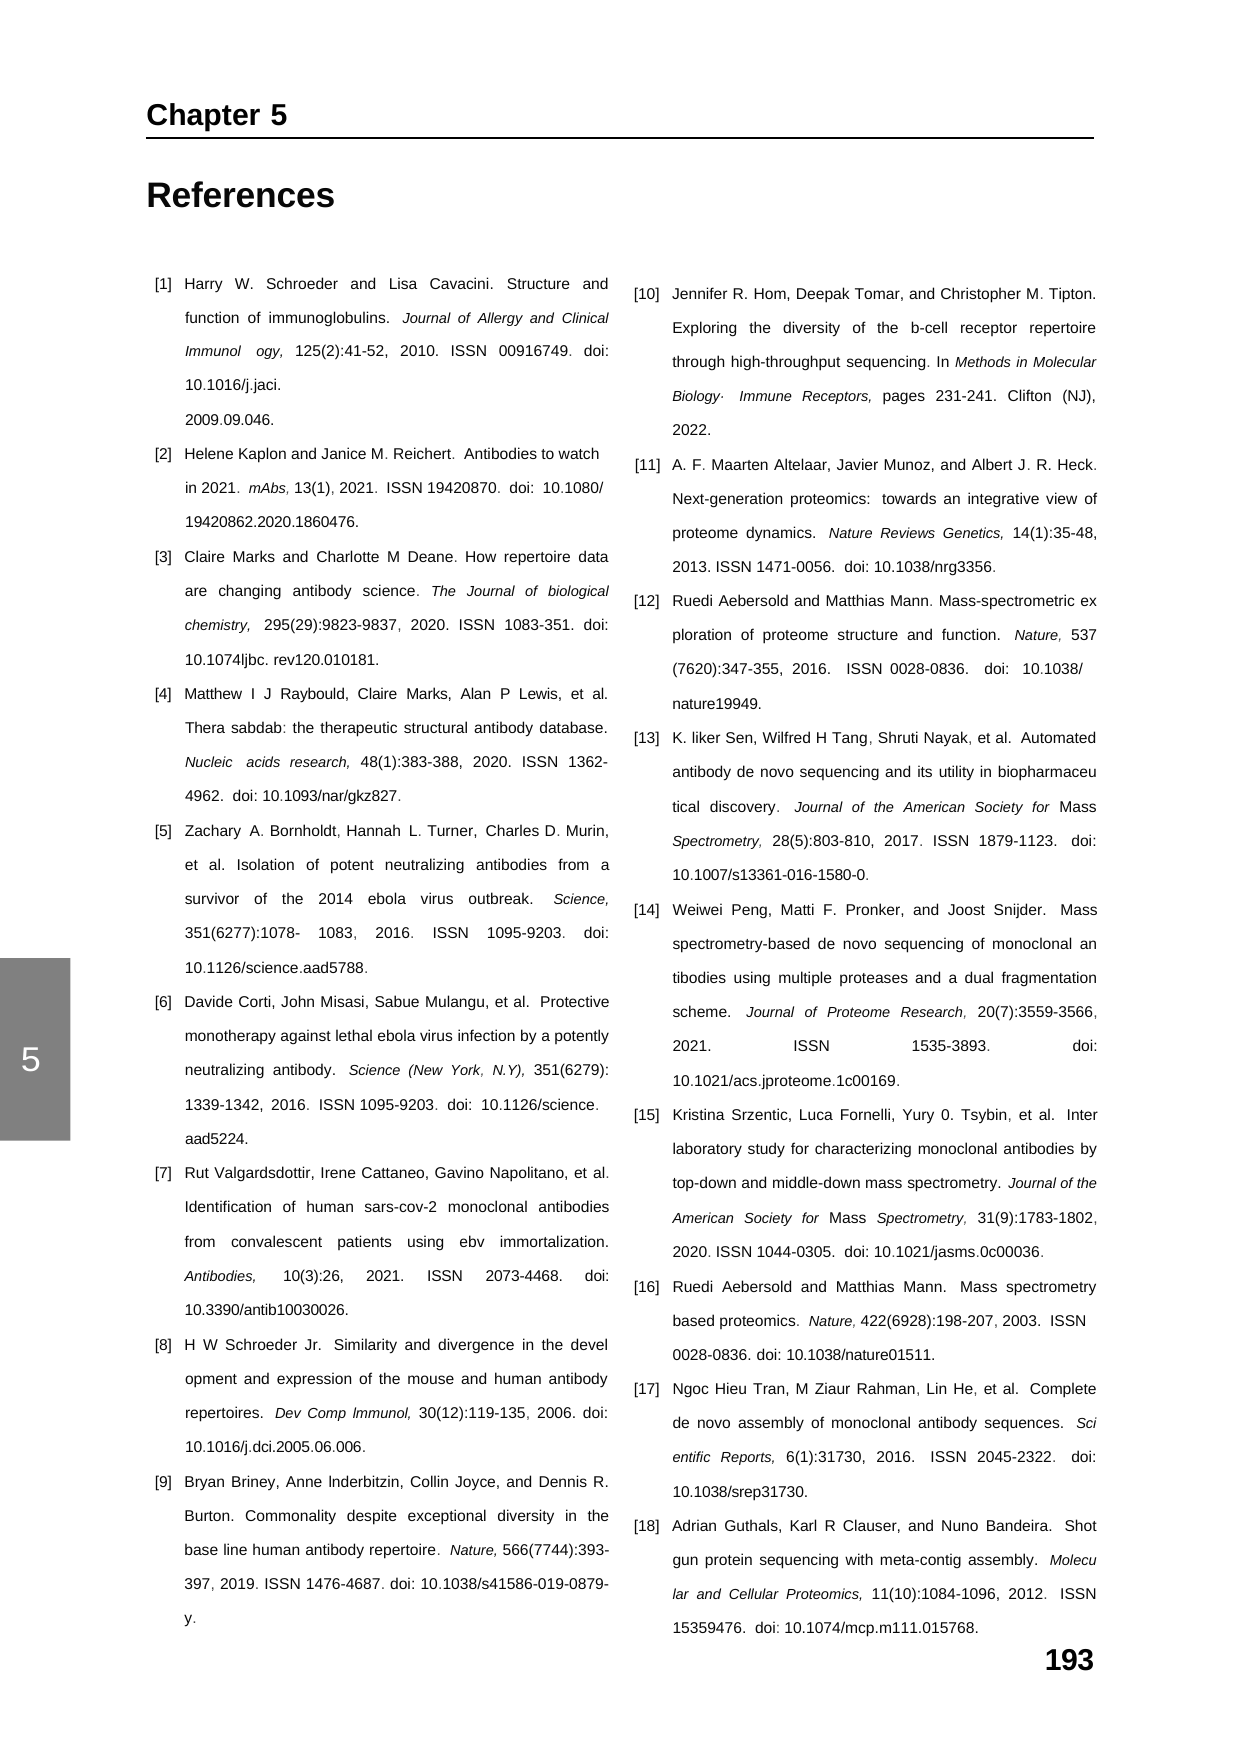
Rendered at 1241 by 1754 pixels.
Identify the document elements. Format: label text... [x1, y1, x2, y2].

list Ngoc Hieu Tran, M Ziaur Rahman, Lin He, et al. Complete de novo assembly of monoclonal antibody sequences. Sci­ entific Reports, 6(1):31730, 2016. ISSN 2045-2322. doi: 10.1038/srep31730. [633, 1380, 1096, 1500]
text 2009.09.046. [185, 411, 609, 429]
list A. F. Maarten Altelaar, Javier Munoz, and Albert J. R. Heck. Next-generation proteomics: towards an integrative view of proteome dynamics. Nature Reviews Genetics, 14(1):35-48, 2013. ISSN 1471-0056. doi: 10.1038/nrg3356. [634, 456, 1097, 575]
list Harry W. Schroeder and Lisa Cavacini. Structure and function of immunoglobulins. Journal of Allergy and Clinical Immunol­ ogy, 125(2):41-52, 2010. ISSN 00916749. doi: 10.1016/j.jaci. [154, 274, 609, 394]
subtitle References [146, 174, 1240, 214]
text nature19949. [672, 694, 1240, 712]
list Ruedi Aebersold and Matthias Mann. Mass-spectrometric ex­ ploration of proteome structure and function. Nature, 537 (7620):347-355, 2016. ISSN 0028-0836. doi: 10.1038/ [633, 592, 1097, 678]
list Adrian Guthals, Karl R Clauser, and Nuno Bandeira. Shot­ gun protein sequencing with meta-contig assembly. Molecu­ lar and Cellular Proteomics, 11(10):1084-1096, 2012. ISSN 15359476. doi: 10.1074/mcp.m111.015768. [633, 1517, 1097, 1637]
text 0028-0836. doi: 10.1038/nature01511. [672, 1345, 1240, 1363]
list Ruedi Aebersold and Matthias Mann. Mass spectrometry­ based proteomics. Nature, 422(6928):198-207, 2003. ISSN [633, 1277, 1096, 1329]
list Jennifer R. Hom, Deepak Tomar, and Christopher M. Tipton. Exploring the diversity of the b-cell receptor repertoire through high-throughput sequencing. In Methods in Molecular Biology· Immune Receptors, pages 231-241. Clifton (NJ), 2022. [633, 284, 1096, 439]
list Kristina Srzentic, Luca Fornelli, Yury 0. Tsybin, et al. Inter­ laboratory study for characterizing monoclonal antibodies by top-down and middle-down mass spectrometry. Journal of the American Society for Mass Spectrometry, 31(9):1783-1802, 2020. ISSN 1044-0305. doi: 10.1021/jasms.0c00036. [633, 1106, 1097, 1261]
list Weiwei Peng, Matti F. Pronker, and Joost Snijder. Mass spectrometry-based de novo sequencing of monoclonal an­ tibodies using multiple proteases and a dual fragmentation scheme. Journal of Proteome Research, 20(7):3559-3566, 2021. ISSN 1535-3893. doi: 10.1021/acs.jproteome.1c00169. [633, 901, 1097, 1089]
list Zachary A. Bornholdt, Hannah L. Turner, Charles D. Murin, et al. Isolation of potent neutralizing antibodies from a survivor of the 2014 ebola virus outbreak. Science, 351(6277):1078- 1083, 2016. ISSN 1095-9203. doi: 10.1126/science.aad5788. [154, 822, 609, 976]
list Helene Kaplon and Janice M. Reichert. Antibodies to watch in 2021. mAbs, 13(1), 2021. ISSN 19420870. doi: 10.1080/ [154, 445, 609, 497]
text aad5224. [185, 1130, 609, 1148]
list Bryan Briney, Anne lnderbitzin, Collin Joyce, and Dennis R. Burton. Commonality despite exceptional diversity in the base­ line human antibody repertoire. Nature, 566(7744):393-397, 2019. ISSN 1476-4687. doi: 10.1038/s41586-019-0879-y. [154, 1472, 609, 1627]
list K. liker Sen, Wilfred H Tang, Shruti Nayak, et al. Automated antibody de novo sequencing and its utility in biopharmaceu­ tical discovery. Journal of the American Society for Mass Spectrometry, 28(5):803-810, 2017. ISSN 1879-1123. doi: 10.1007/s13361-016-1580-0. [633, 728, 1097, 884]
list Matthew I J Raybould, Claire Marks, Alan P Lewis, et al. Thera­ sabdab: the therapeutic structural antibody database. Nucleic acids research, 48(1):383-388, 2020. ISSN 1362-4962. doi: 10.1093/nar/gkz827. [154, 684, 608, 805]
list H W Schroeder Jr. Similarity and divergence in the devel­ opment and expression of the mouse and human antibody repertoires. Dev Comp lmmunol, 30(12):119-135, 2006. doi: 10.1016/j.dci.2005.06.006. [154, 1336, 608, 1456]
list Claire Marks and Charlotte M Deane. How repertoire data are changing antibody science. The Journal of biological chemistry, 295(29):9823-9837, 2020. ISSN 1083-351. doi: 10.1074ljbc. rev120.010181. [154, 548, 609, 668]
list Rut Valgardsdottir, Irene Cattaneo, Gavino Napolitano, et al. Identification of human sars-cov-2 monoclonal antibodies from convalescent patients using ebv immortalization. Antibodies, 10(3):26, 2021. ISSN 2073-4468. doi: 10.3390/antib10030026. [154, 1164, 609, 1319]
list Davide Corti, John Misasi, Sabue Mulangu, et al. Protective monotherapy against lethal ebola virus infection by a potently neutralizing antibody. Science (New York, N.Y), 351(6279): 1339-1342, 2016. ISSN 1095-9203. doi: 10.1126/science. [154, 993, 609, 1113]
text 19420862.2020.1860476. [185, 513, 609, 531]
